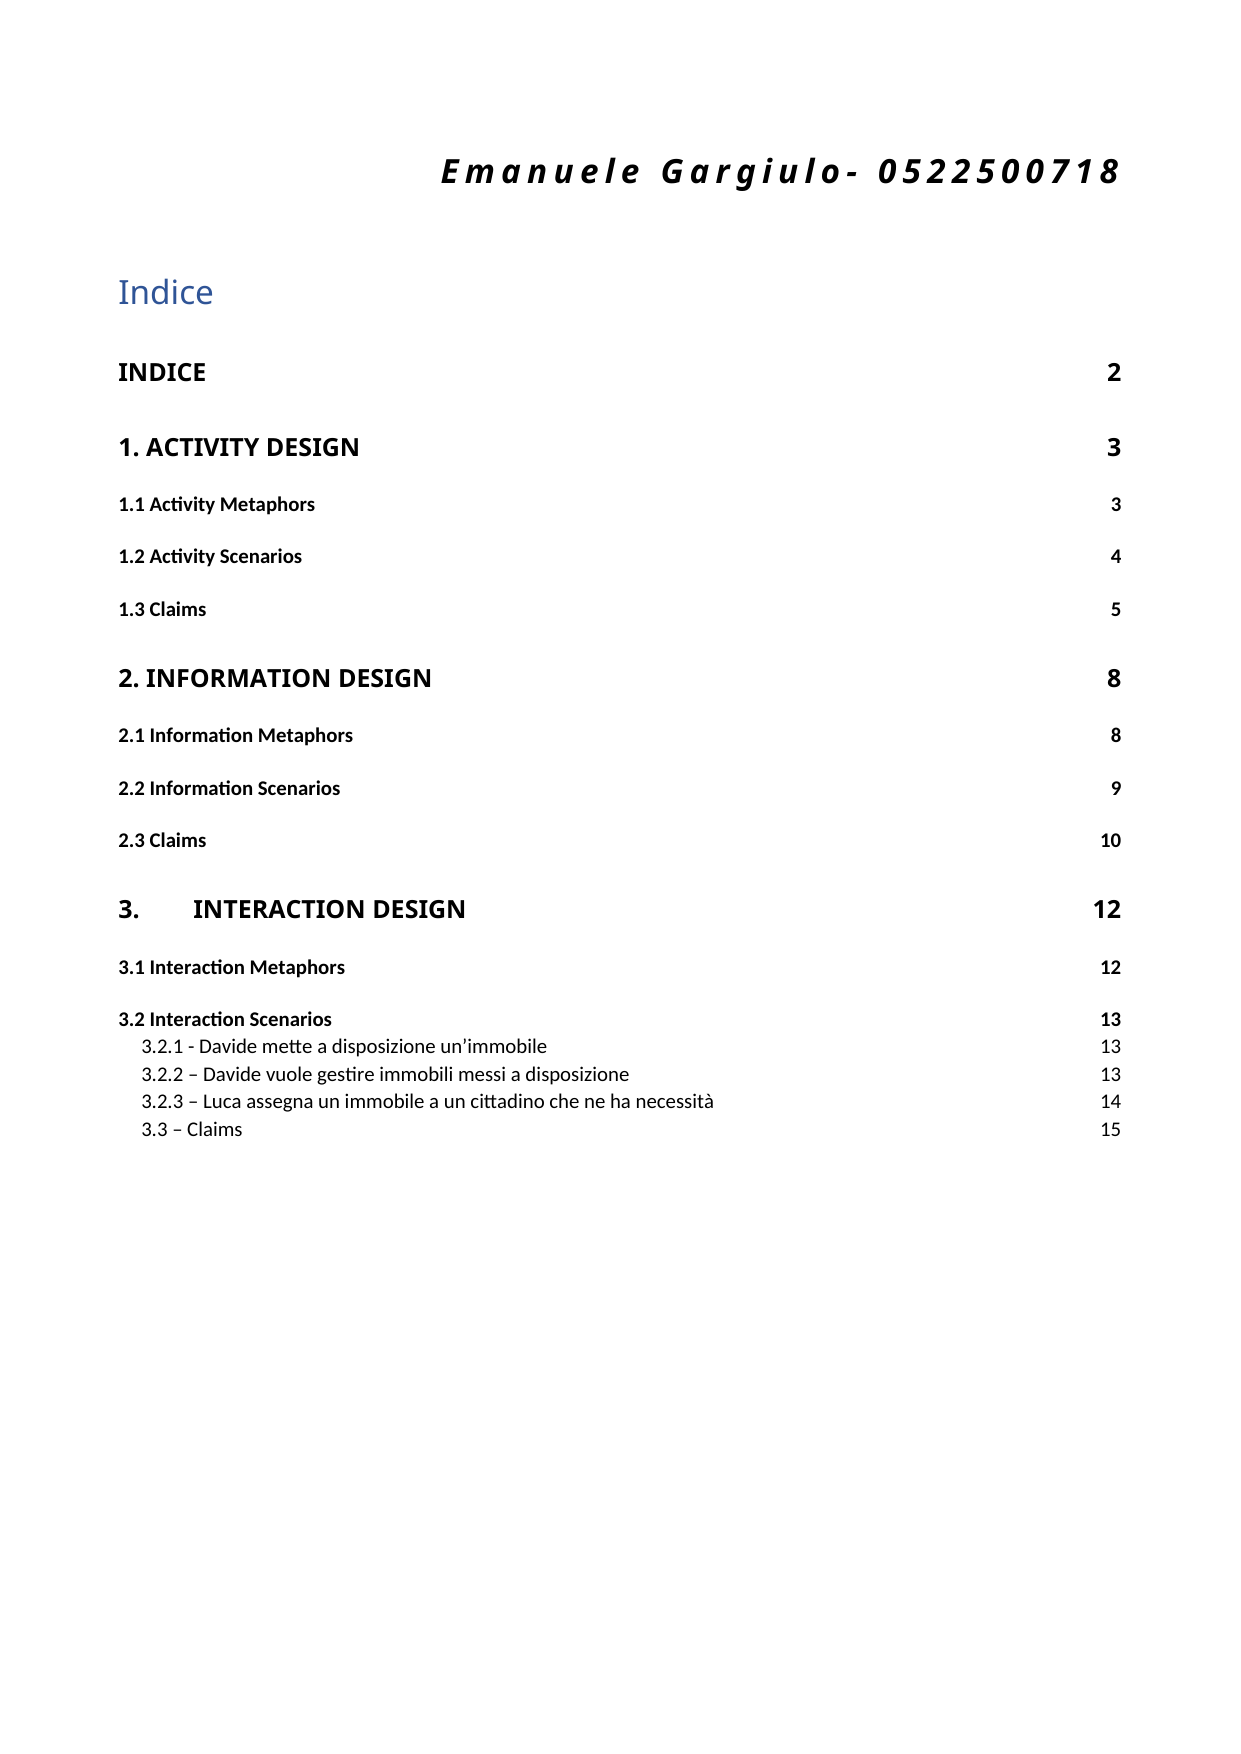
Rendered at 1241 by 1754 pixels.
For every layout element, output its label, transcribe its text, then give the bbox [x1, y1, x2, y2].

text 3.2 Interaction Scenarios 13 [118, 1006, 1122, 1032]
text 3.1 Interaction Metaphors 12 [118, 954, 1122, 979]
text Indice 2 [118, 355, 1122, 389]
text 1.2 Activity Scenarios 4 [118, 543, 1122, 569]
text Emanuele Gargiulo- 0522500718 [118, 148, 1122, 193]
subtitle Indice [118, 268, 1122, 314]
text 1.1 Activity Metaphors 3 [118, 491, 1122, 516]
text 3.2.2 – Davide vuole gestire immobili messi a disposizione 13 [141, 1061, 1122, 1086]
text 3.2.1 - Davide mette a disposizione un’immobile 13 [141, 1034, 1122, 1059]
text 2.3 Claims 10 [118, 827, 1122, 853]
text 3.3 – Claims 15 [141, 1116, 1122, 1141]
text 3.2.3 – Luca assegna un immobile a un cittadino che ne ha necessità 14 [141, 1088, 1122, 1114]
text 2. Information design 8 [118, 661, 1122, 695]
text 1. Activity design 3 [118, 429, 1122, 463]
text 2.1 Information Metaphors 8 [118, 722, 1122, 748]
text 3. Interaction Design 12 [118, 892, 1122, 926]
text 1.3 Claims 5 [118, 596, 1122, 621]
text 2.2 Information Scenarios 9 [118, 775, 1122, 800]
